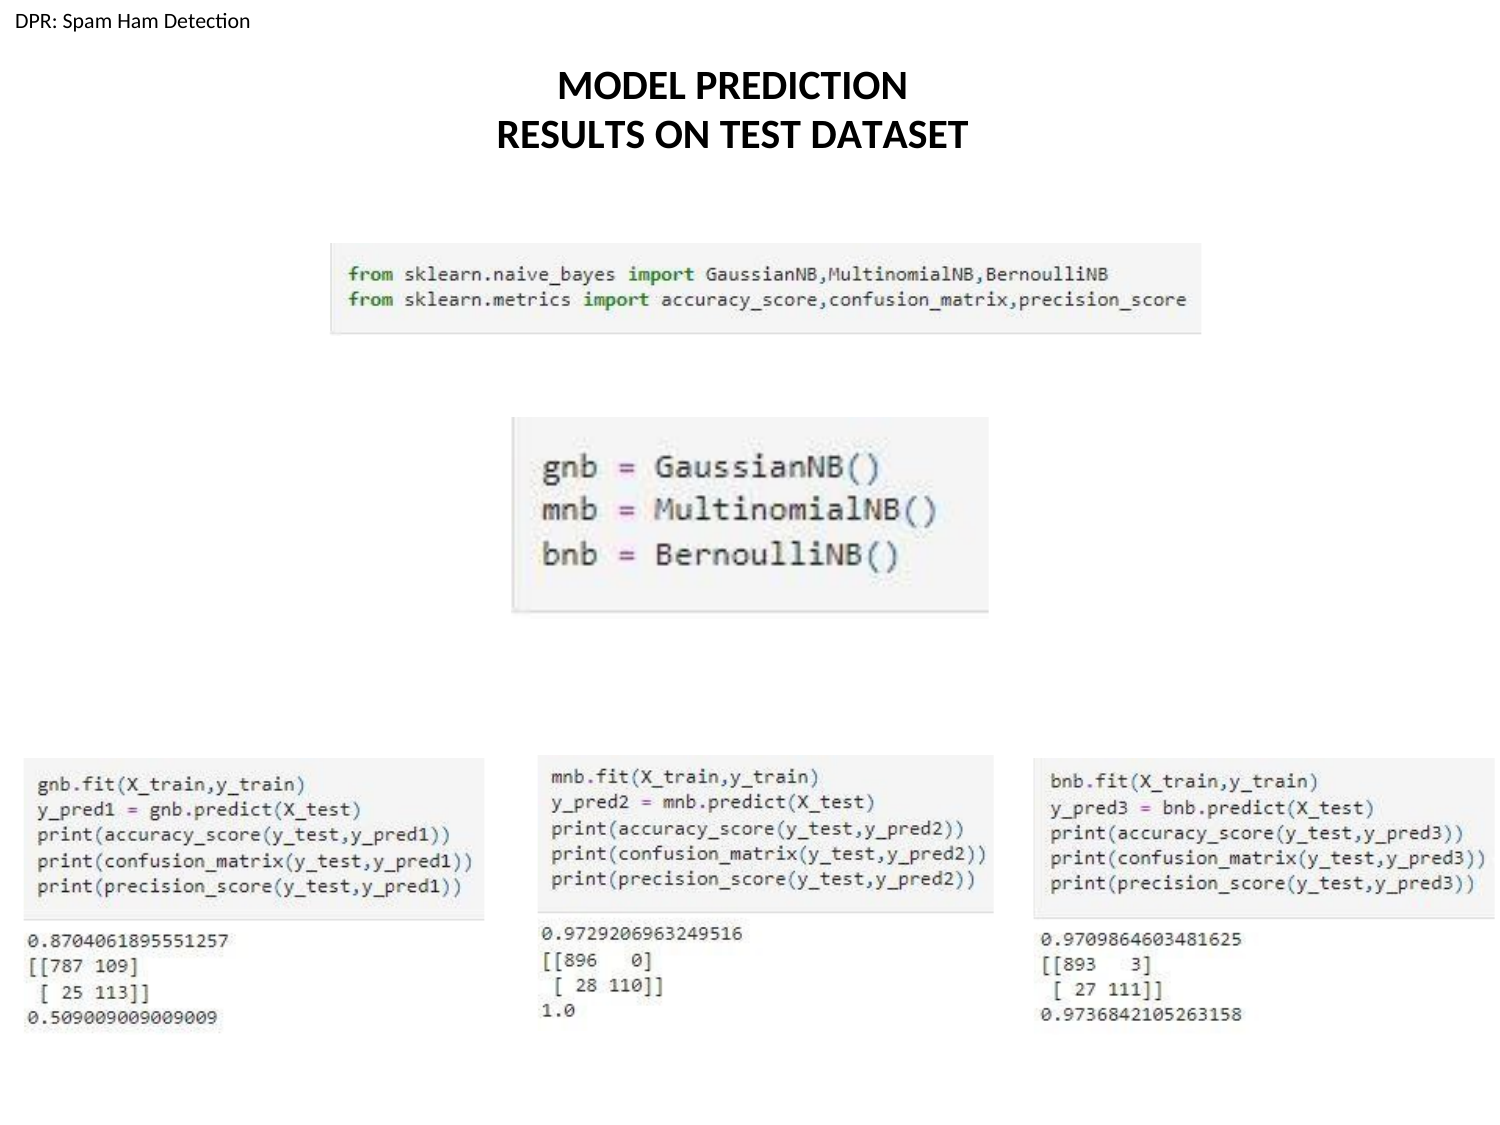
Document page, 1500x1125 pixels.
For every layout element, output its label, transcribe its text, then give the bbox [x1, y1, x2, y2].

picture [23, 758, 485, 1035]
picture [329, 243, 1202, 336]
picture [1033, 758, 1495, 1035]
picture [510, 417, 989, 619]
picture [537, 755, 994, 1031]
subtitle MODEL PREDICTION RESULTS ON TEST DATASET [479, 59, 985, 159]
